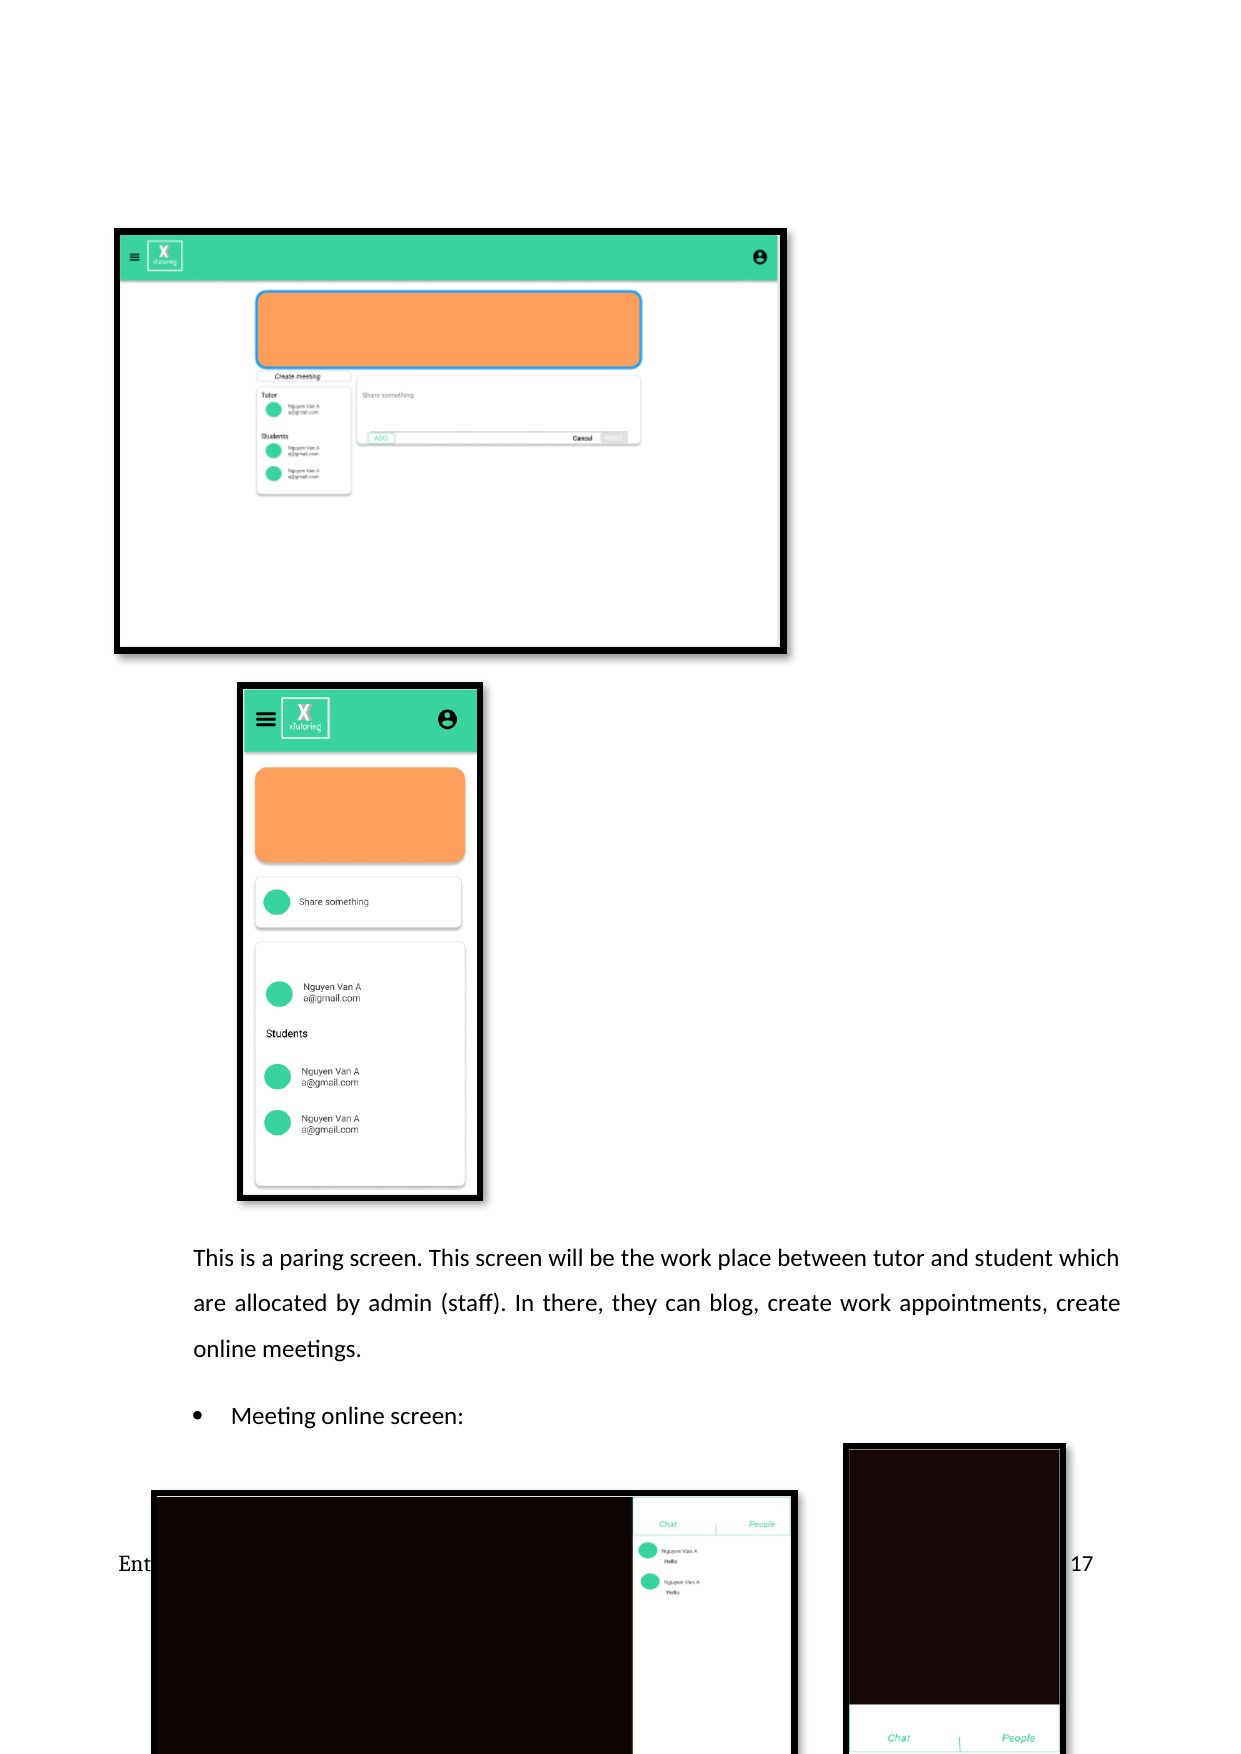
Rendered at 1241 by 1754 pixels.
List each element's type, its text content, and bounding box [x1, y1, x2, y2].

text This is a paring screen. This screen will be the work place between tutor and student which are allocated by admin (staff). In there, they can blog, create work appointments, create online meetings. [193, 1242, 1122, 1364]
picture [120, 235, 780, 647]
list Meeting online screen: [193, 1400, 1122, 1430]
picture [157, 1496, 791, 1754]
picture [243, 689, 477, 1195]
picture [849, 1449, 1060, 1754]
